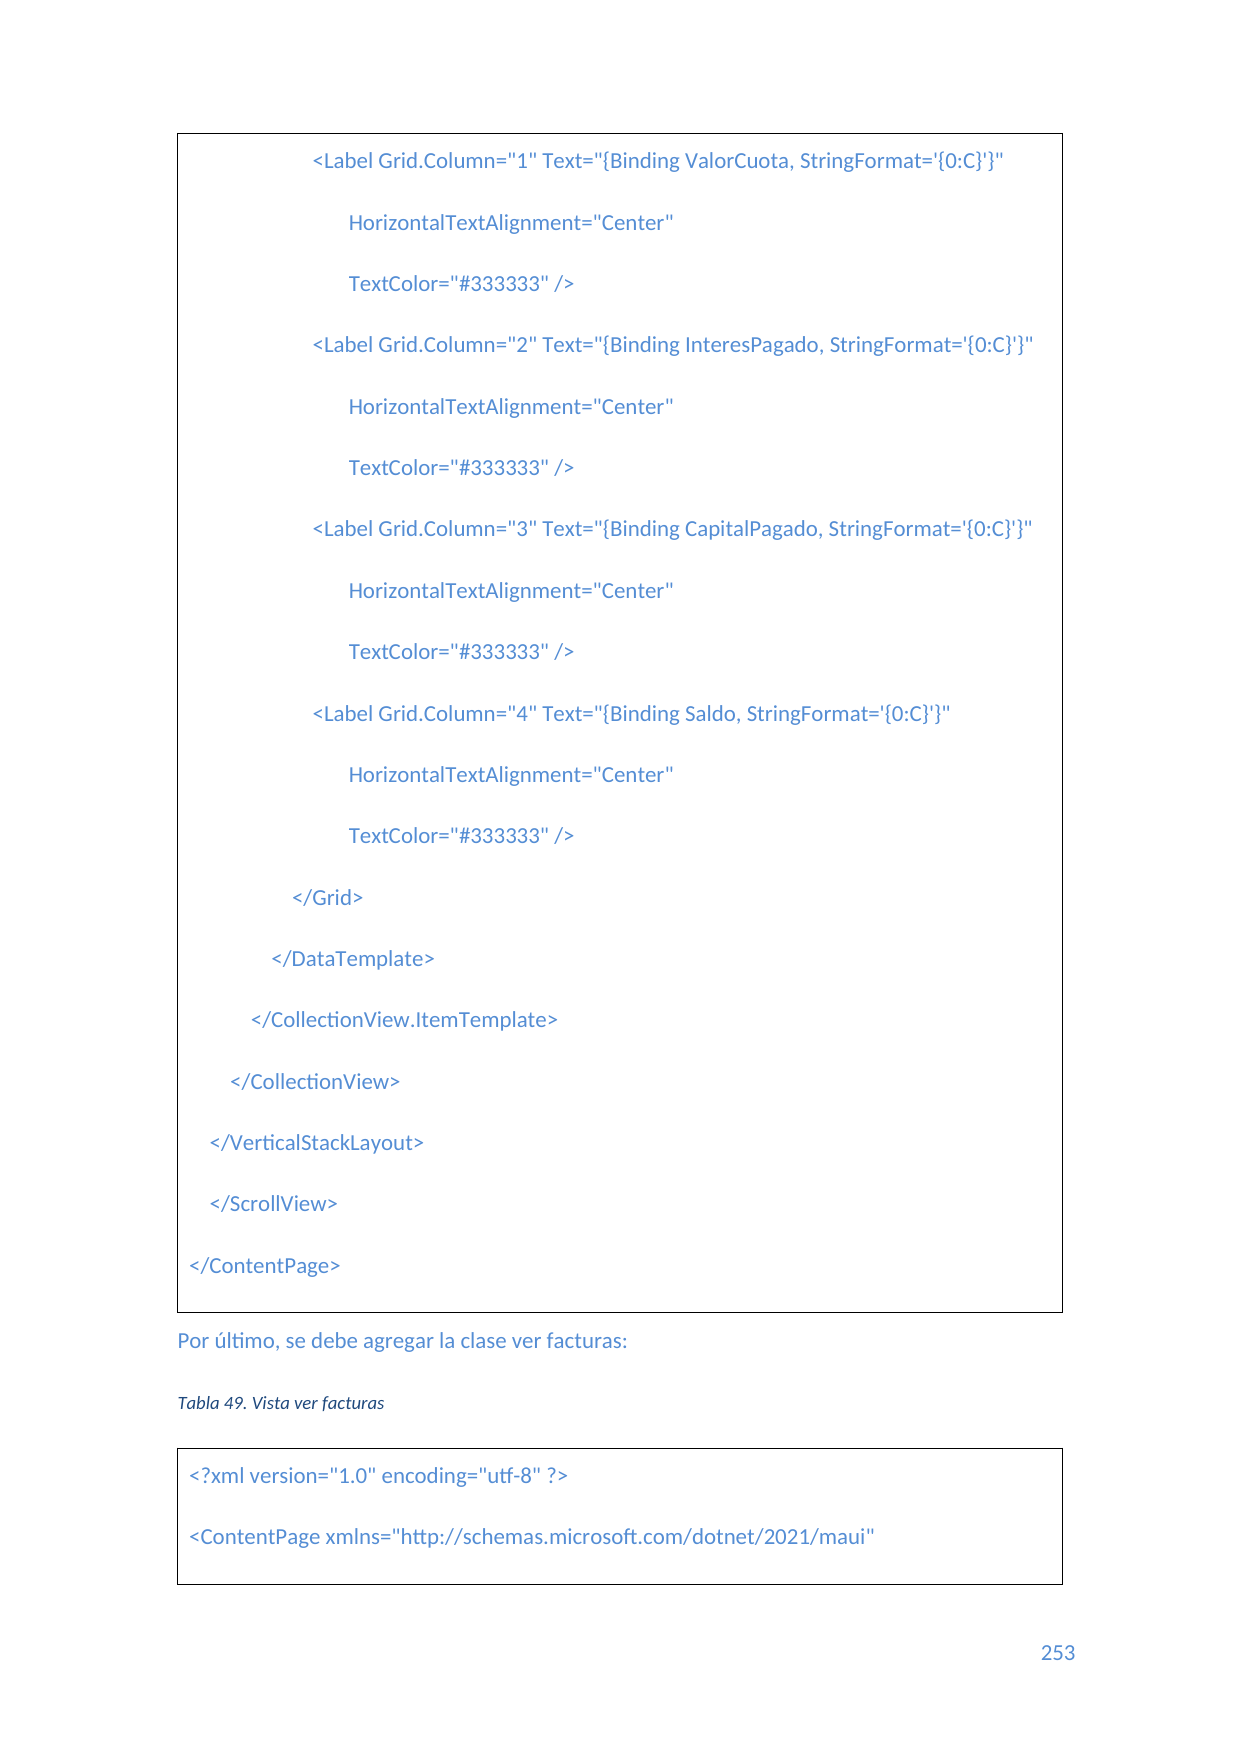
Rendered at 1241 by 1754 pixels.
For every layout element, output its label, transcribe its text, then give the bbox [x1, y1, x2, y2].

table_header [178, 134, 1062, 1312]
text Por último, se debe agregar la clase ver facturas: [177, 1326, 1063, 1354]
text Tabla 49. Vista ver facturas [177, 1391, 1063, 1414]
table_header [178, 1449, 1062, 1584]
